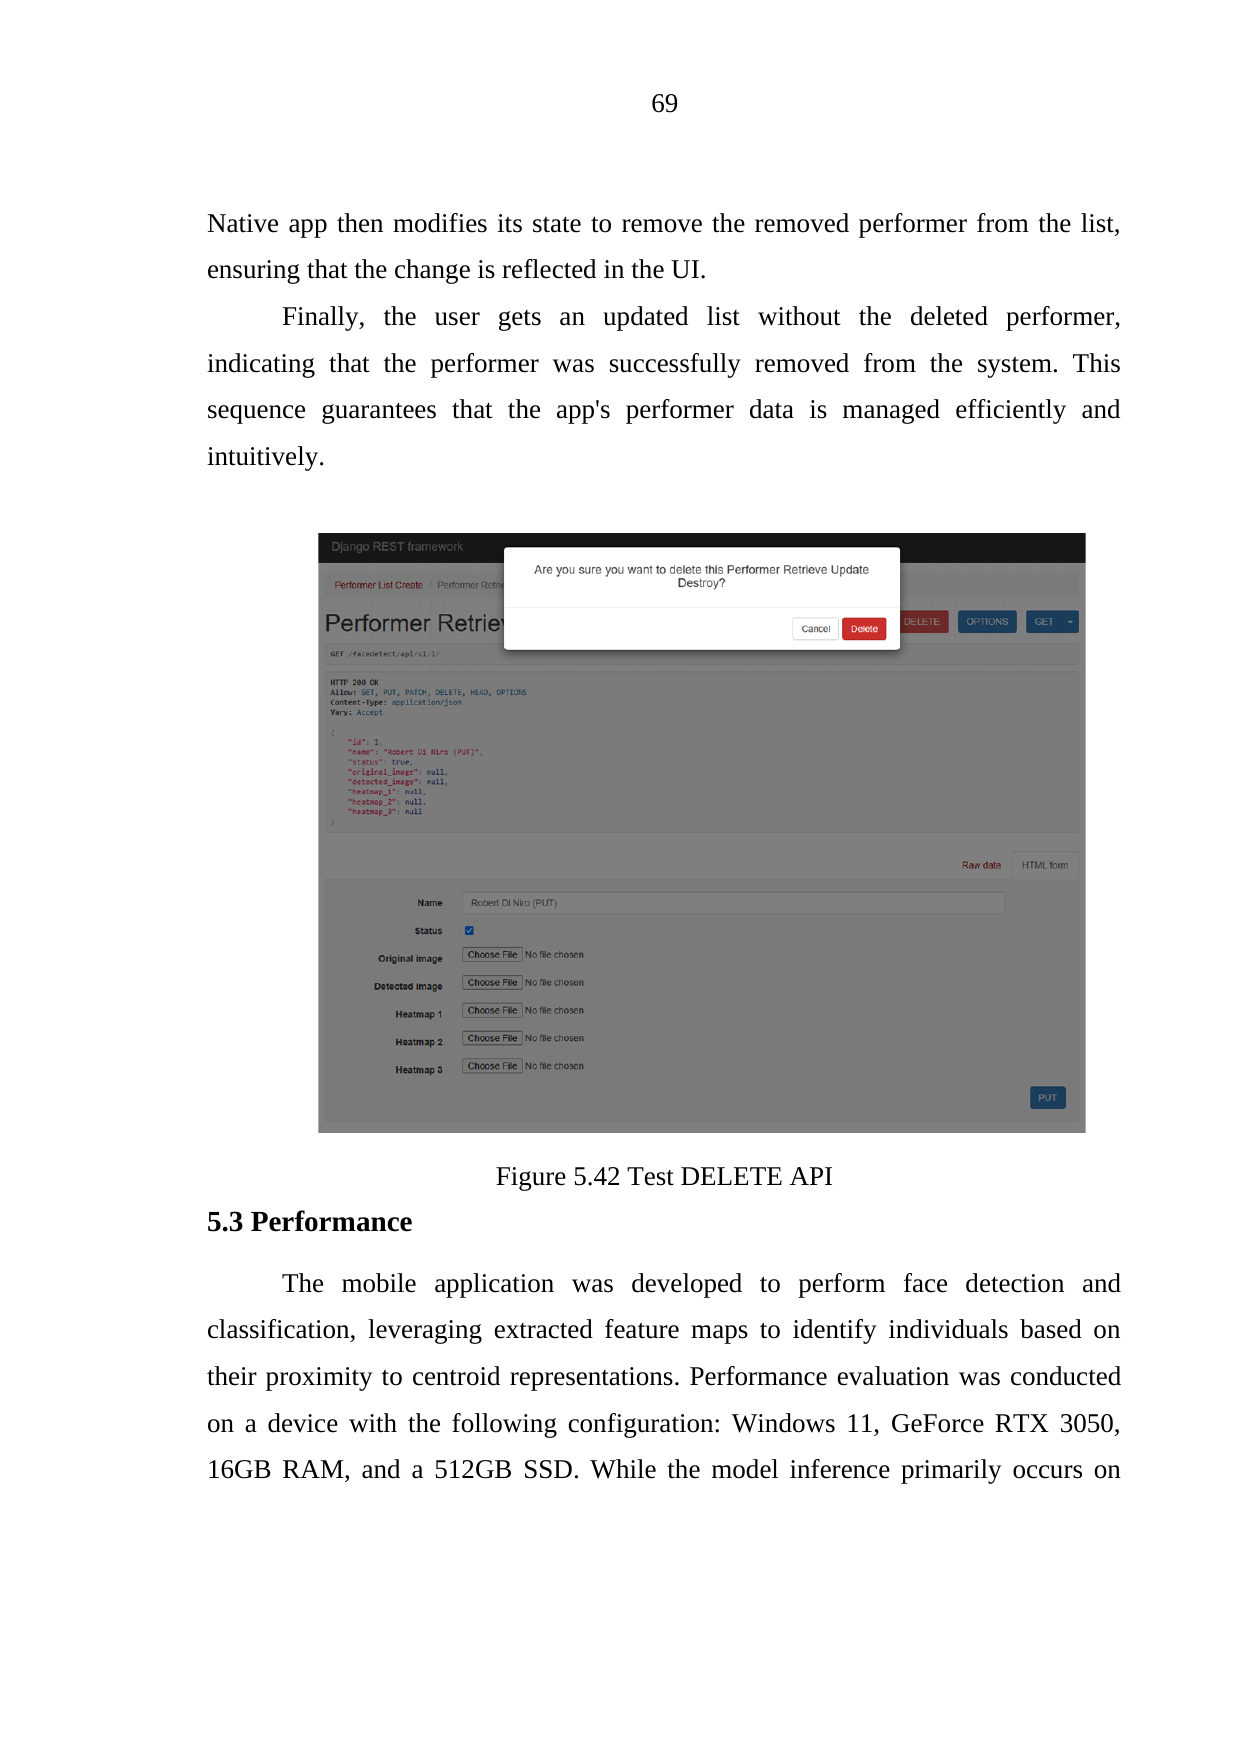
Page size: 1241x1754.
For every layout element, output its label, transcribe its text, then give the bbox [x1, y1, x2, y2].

picture [318, 533, 1086, 1133]
subtitle Performance [207, 1204, 1122, 1237]
text Finally, the user gets an updated list without the deleted performer, indicating that the performer was successfully removed from the system. This sequence guarantees that the app's performer data is managed efficiently and intuitively. [207, 300, 1122, 471]
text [207, 207, 1122, 284]
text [207, 1267, 1122, 1484]
